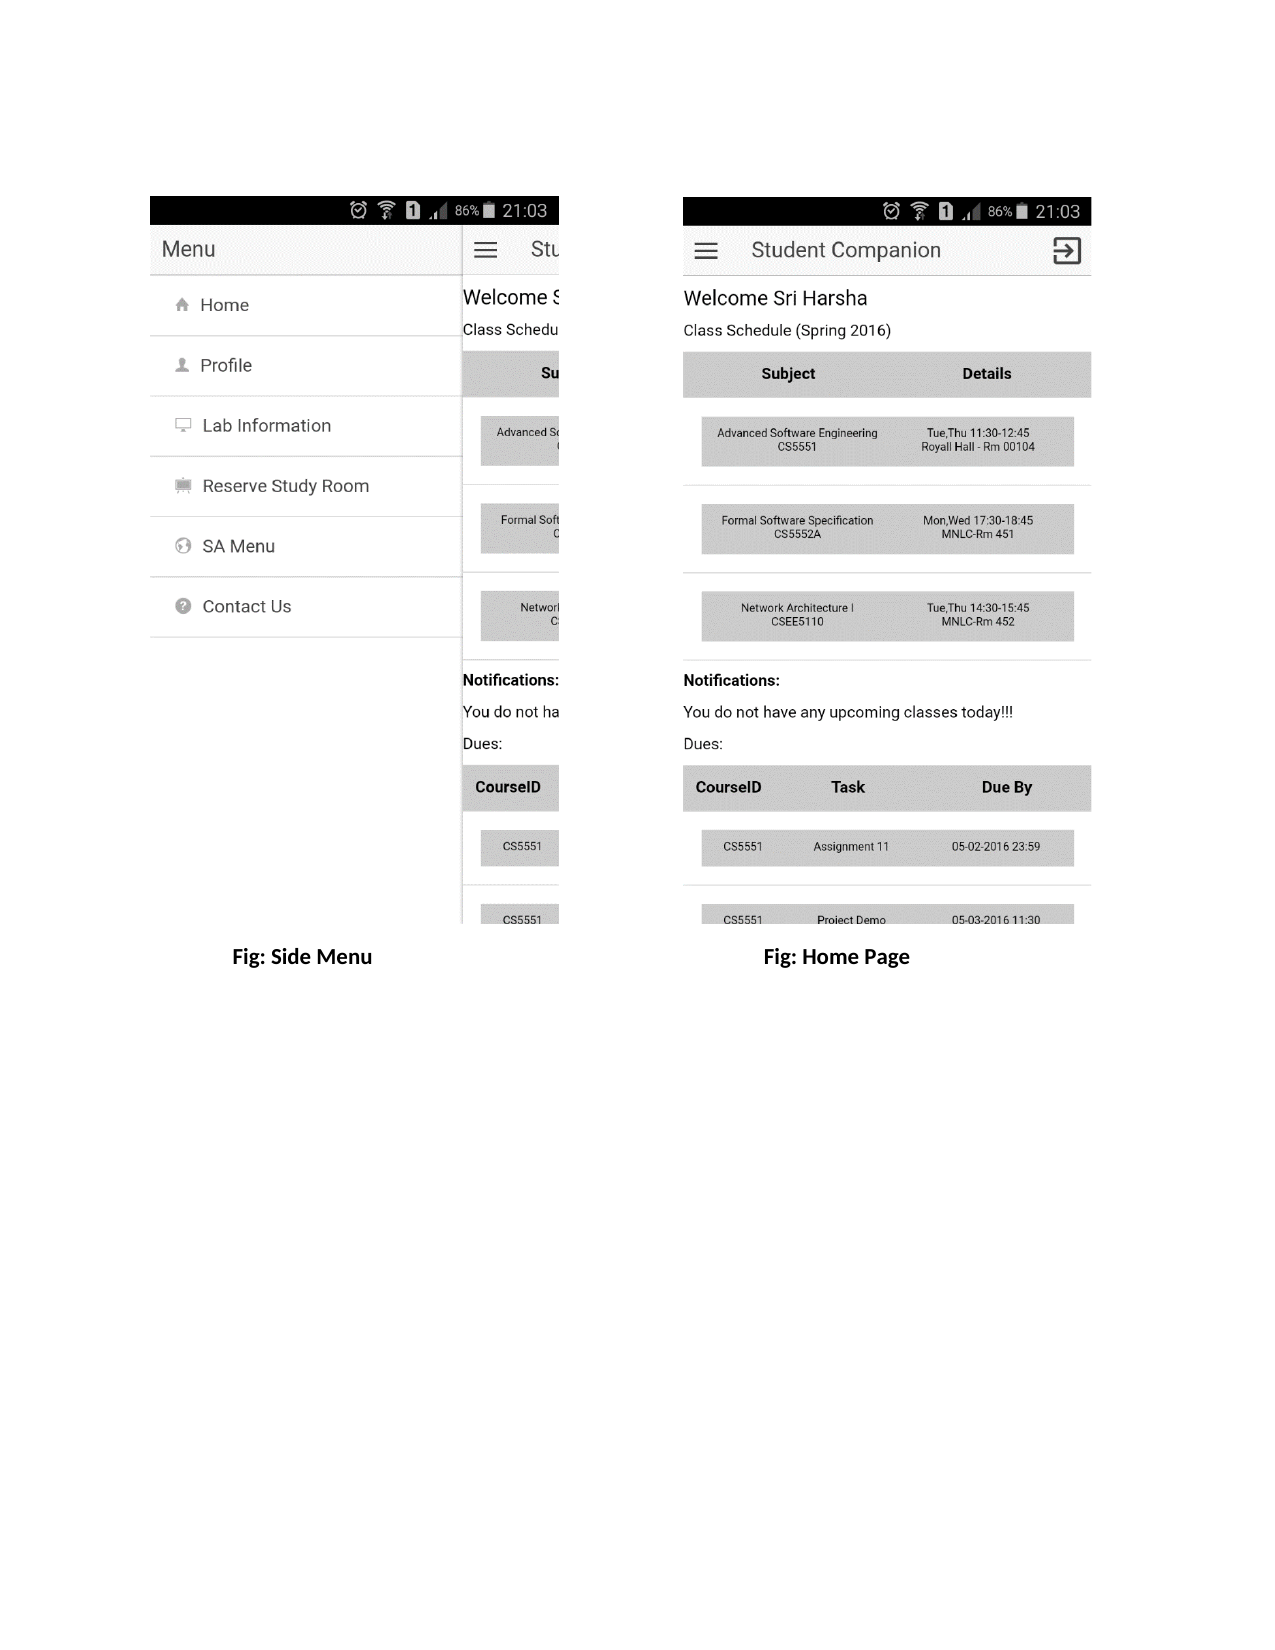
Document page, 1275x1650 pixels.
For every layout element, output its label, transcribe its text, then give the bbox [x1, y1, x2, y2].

picture [683, 197, 1092, 924]
text Fig: Side Menu Fig: Home Page [150, 942, 1125, 970]
picture [150, 196, 559, 924]
